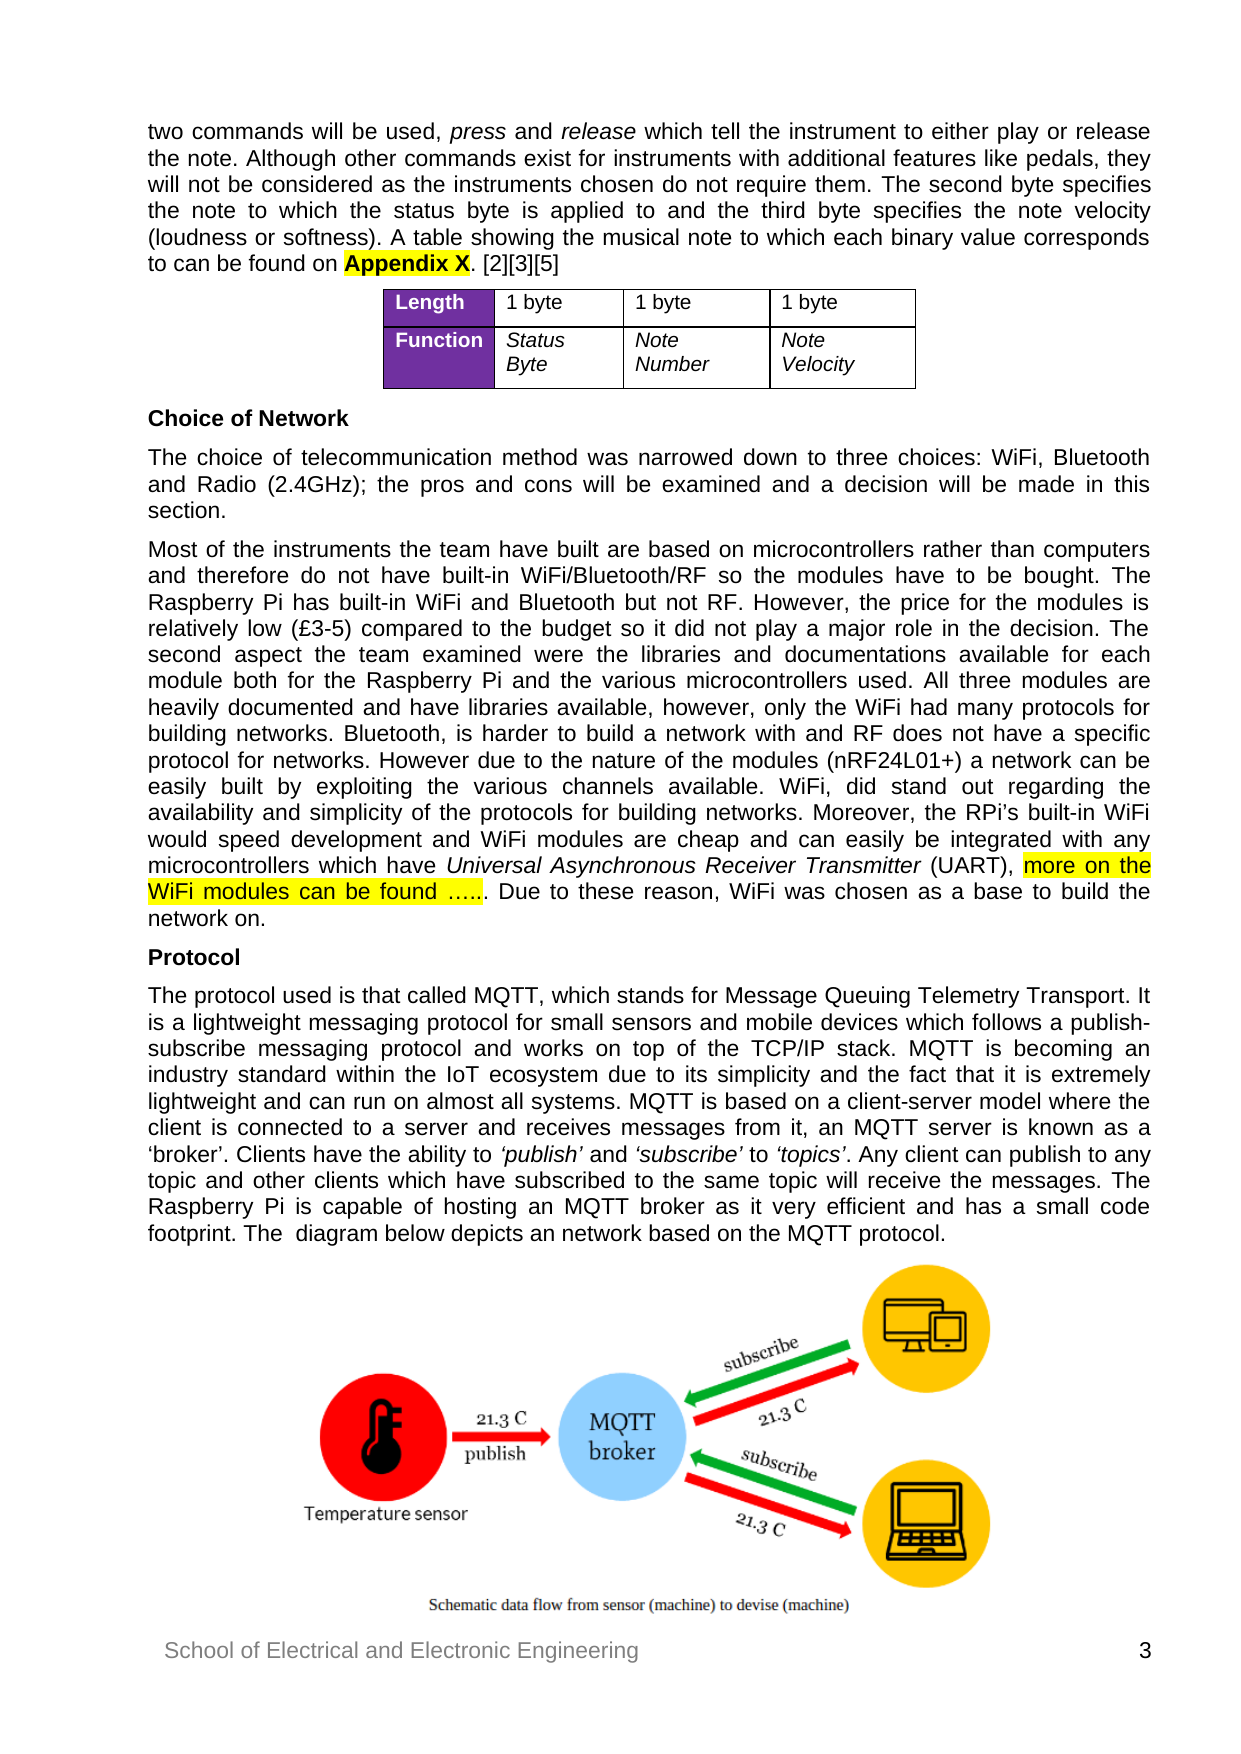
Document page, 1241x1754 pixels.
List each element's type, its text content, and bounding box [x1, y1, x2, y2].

subtitle Protocol [148, 943, 1152, 970]
table_cell Note Number [624, 328, 769, 388]
text Most of the instruments the team have built are based on microcontrollers rather than computers and therefore do not have built-in WiFi/Bluetooth/RF so the modules have to be bought. The Raspberry Pi has built-in WiFi and Bluetooth but not RF. However, the price for the modules is relatively low (£3-5) compared to the budget so it did not play a major role in the decision. The second aspect the team examined were the libraries and documentations available for each module both for the Raspberry Pi and the various microcontrollers used. All three modules are heavily documented and have libraries available, however, only the WiFi had many protocols for building networks. Bluetooth, is harder to build a network with and RF does not have a specific protocol for networks. However due to the nature of the modules (nRF24L01+) a network can be easily built by exploiting the various channels available. WiFi, did stand out regarding the availability and simplicity of the protocols for building networks. Moreover, the RPi’s built-in WiFi would speed development and WiFi modules are cheap and can easily be integrated with any microcontrollers which have Universal Asynchronous Receiver Transmitter (UART), more on the WiFi modules can be found …... Due to these reason, WiFi was chosen as a base to build the network on. [148, 536, 1152, 931]
text Choice of Network [148, 405, 1152, 432]
text The protocol used is that called MQTT, which stands for Message Queuing Telemetry Transport. It is a lightweight messaging protocol for small sensors and mobile devices which follows a publish-subscribe messaging protocol and works on top of the TCP/IP stack. MQTT is becoming an industry standard within the IoT ecosystem due to its simplicity and the fact that it is extremely lightweight and can run on almost all systems. MQTT is based on a client-server model where the client is connected to a server and receives messages from it, an MQTT server is known as a ‘broker’. Clients have the ability to ‘publish’ and ‘subscribe’ to ‘topics’. Any client can publish to any topic and other clients which have subscribed to the same topic will receive the messages. The Raspberry Pi is capable of hosting an MQTT broker as it very efficient and has a small code footprint. The diagram below depicts an network based on the MQTT protocol. [148, 982, 1152, 1246]
table_header 1 byte [495, 290, 623, 326]
table_header Length [384, 290, 494, 326]
table_header 1 byte [624, 290, 769, 326]
text The choice of telecommunication method was narrowed down to three choices: WiFi, Bluetooth and Radio (2.4GHz); the pros and cons will be examined and a decision will be made in this section. [148, 444, 1152, 523]
table_cell Status Byte [495, 328, 623, 388]
picture [292, 1258, 1007, 1626]
table_cell Note Velocity [771, 328, 915, 388]
table_cell Function [384, 328, 494, 388]
table_header 1 byte [771, 290, 915, 326]
